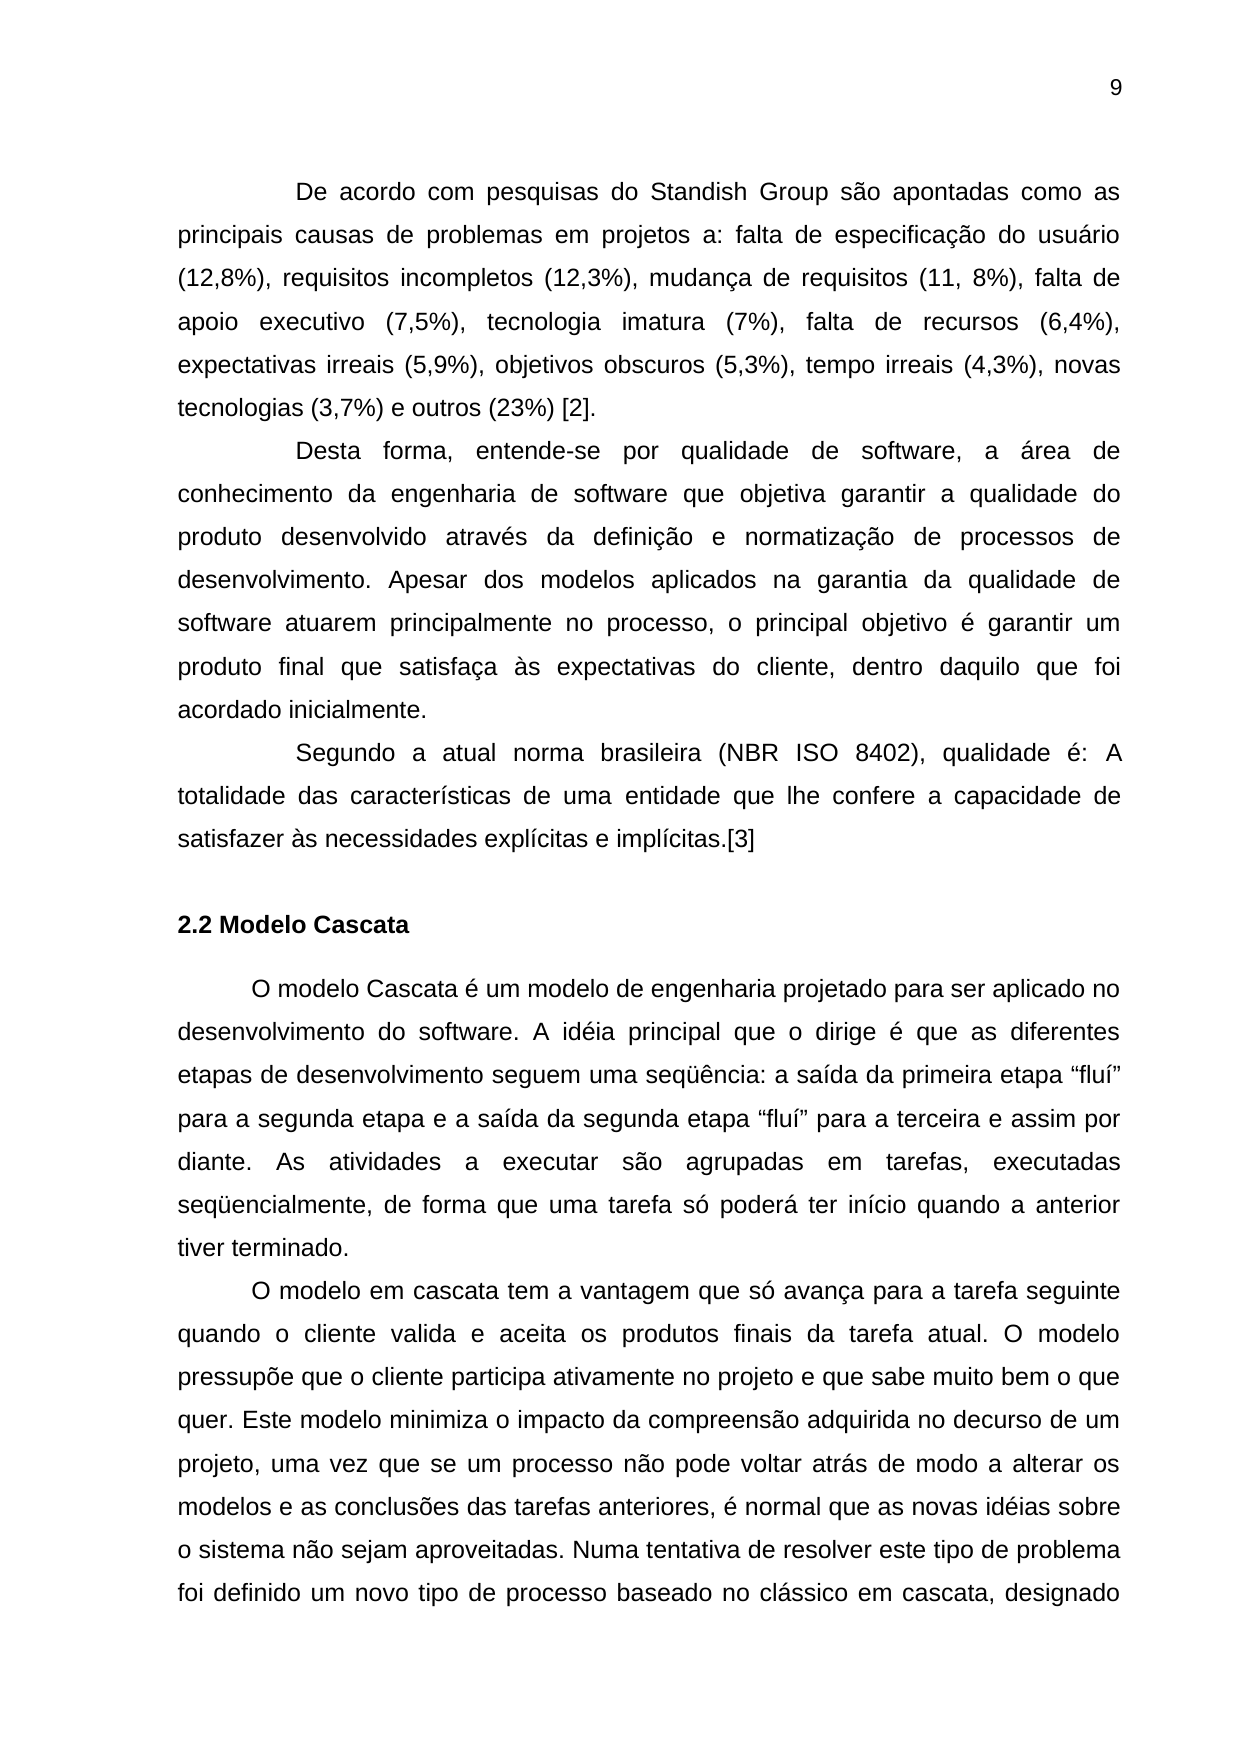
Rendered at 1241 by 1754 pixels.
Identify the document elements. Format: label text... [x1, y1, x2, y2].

text Desta forma, entende-se por qualidade de software, a área de conhecimento da engenharia de software que objetiva garantir a qualidade do produto desenvolvido através da definição e normatização de processos de desenvolvimento. Apesar dos modelos aplicados na garantia da qualidade de software atuarem principalmente no processo, o principal objetivo é garantir um produto final que satisfaça às expectativas do cliente, dentro daquilo que foi acordado inicialmente. [177, 436, 1122, 723]
text De acordo com pesquisas do Standish Group são apontadas como as principais causas de problemas em projetos a: falta de especificação do usuário (12,8%), requisitos incompletos (12,3%), mudança de requisitos (11, 8%), falta de apoio executivo (7,5%), tecnologia imatura (7%), falta de recursos (6,4%), expectativas irreais (5,9%), objetivos obscuros (5,3%), tempo irreais (4,3%), novas tecnologias (3,7%) e outros (23%) [2]. [177, 177, 1122, 422]
text Segundo a atual norma brasileira (NBR ISO 8402), qualidade é: A totalidade das características de uma entidade que lhe confere a capacidade de satisfazer às necessidades explícitas e implícitas.[3] [177, 738, 1122, 853]
text 2.2 Modelo Cascata [177, 910, 1122, 939]
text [177, 1276, 1122, 1607]
text O modelo Cascata é um modelo de engenharia projetado para ser aplicado no desenvolvimento do software. A idéia principal que o dirige é que as diferentes etapas de desenvolvimento seguem uma seqüência: a saída da primeira etapa “fluí” para a segunda etapa e a saída da segunda etapa “fluí” para a terceira e assim por diante. As atividades a executar são agrupadas em tarefas, executadas seqüencialmente, de forma que uma tarefa só poderá ter início quando a anterior tiver terminado. [177, 974, 1122, 1262]
